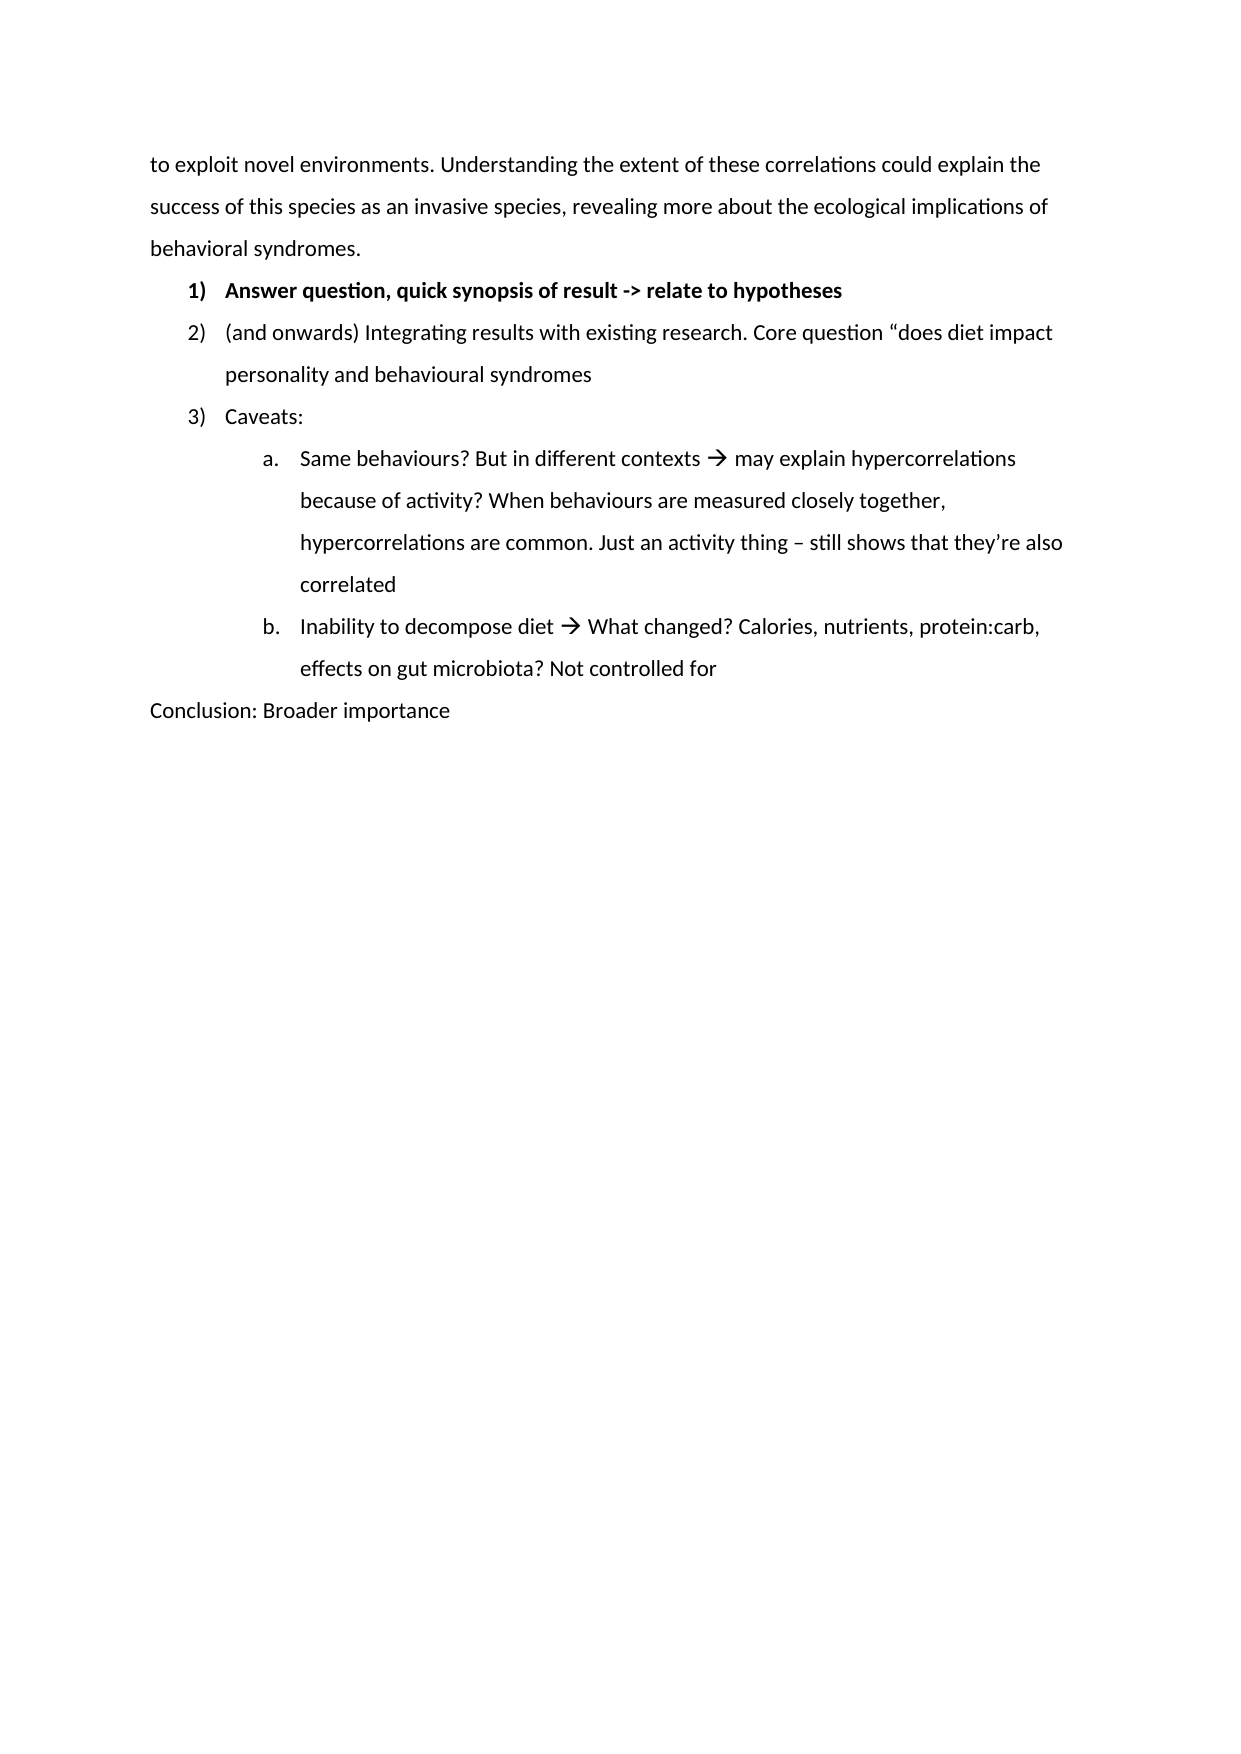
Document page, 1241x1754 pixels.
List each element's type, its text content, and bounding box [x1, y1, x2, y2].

list Same behaviours? But in different contexts may explain hypercorrelations because of activity? When behaviours are measured closely together, hypercorrelations are common. Just an activity thing – still shows that they’re also correlated [262, 444, 1090, 598]
text Conclusion: Broader importance [150, 696, 1090, 724]
list Answer question, quick synopsis of result -> relate to hypotheses [187, 276, 1090, 304]
list Caveats: [187, 402, 1090, 430]
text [150, 150, 1090, 262]
list Inability to decompose diet What changed? Calories, nutrients, protein:carb, effects on gut microbiota? Not controlled for [262, 612, 1090, 682]
list (and onwards) Integrating results with existing research. Core question “does diet impact personality and behavioural syndromes [187, 318, 1090, 388]
